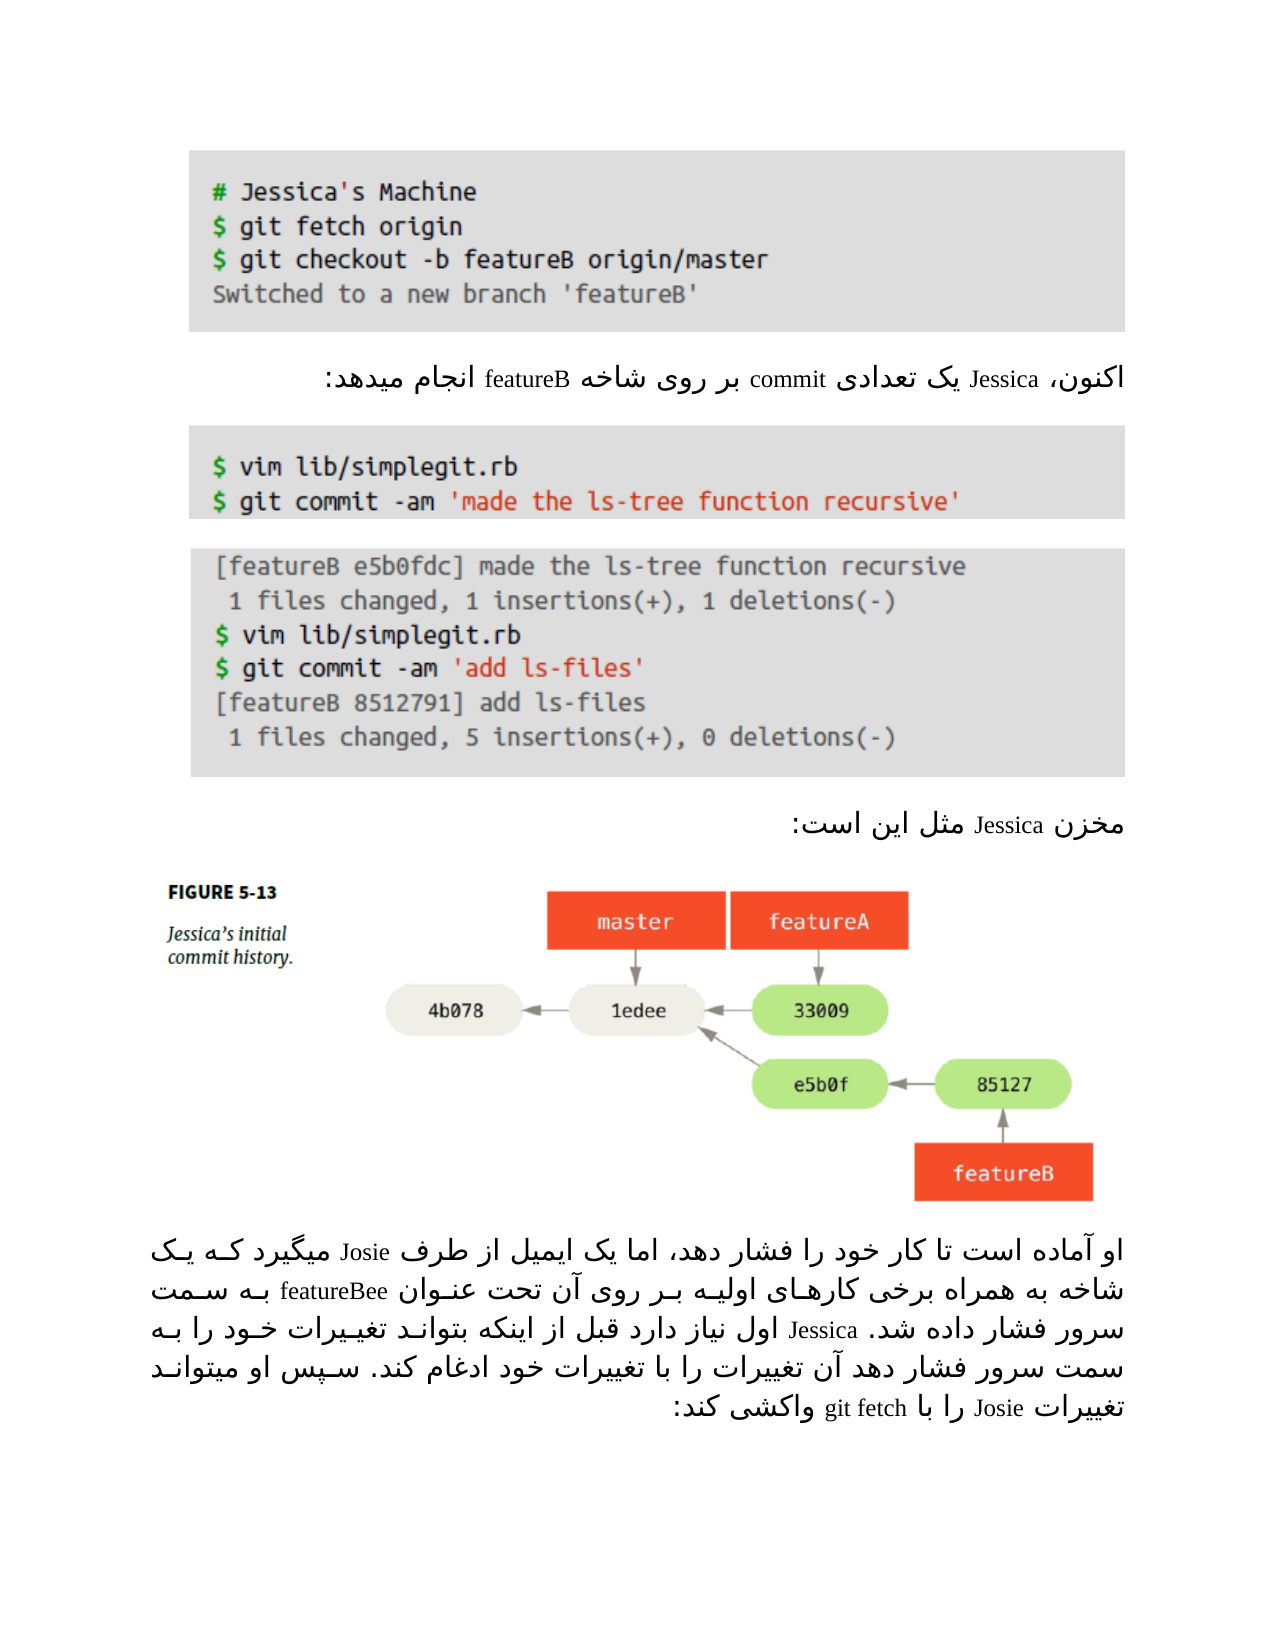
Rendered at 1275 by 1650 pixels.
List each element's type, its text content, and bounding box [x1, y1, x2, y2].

text مخزن Jessica مثل این است: [150, 806, 1125, 840]
text اکنون، Jessica یک تعدادی commit بر روی شاخه featureB انجام میدهد: [150, 360, 1125, 394]
text او آماده است تا کار خود را فشار دهد، اما یک ایمیل از طرف Josie میگیرد که یک شاخه به همراه برخی کارهای اولیه بر روی آن تحت عنوان featureBee به سمت سرور فشار داده شد. Jessica اول نیاز دارد قبل از اینکه بتواند تغییرات خود را به سمت سرور فشار دهد آن تغییرات را با تغییرات خود ادغام کند. سپس او میتواند تغییرات Josie را با git fetch واکشی کند: [150, 1233, 1125, 1423]
